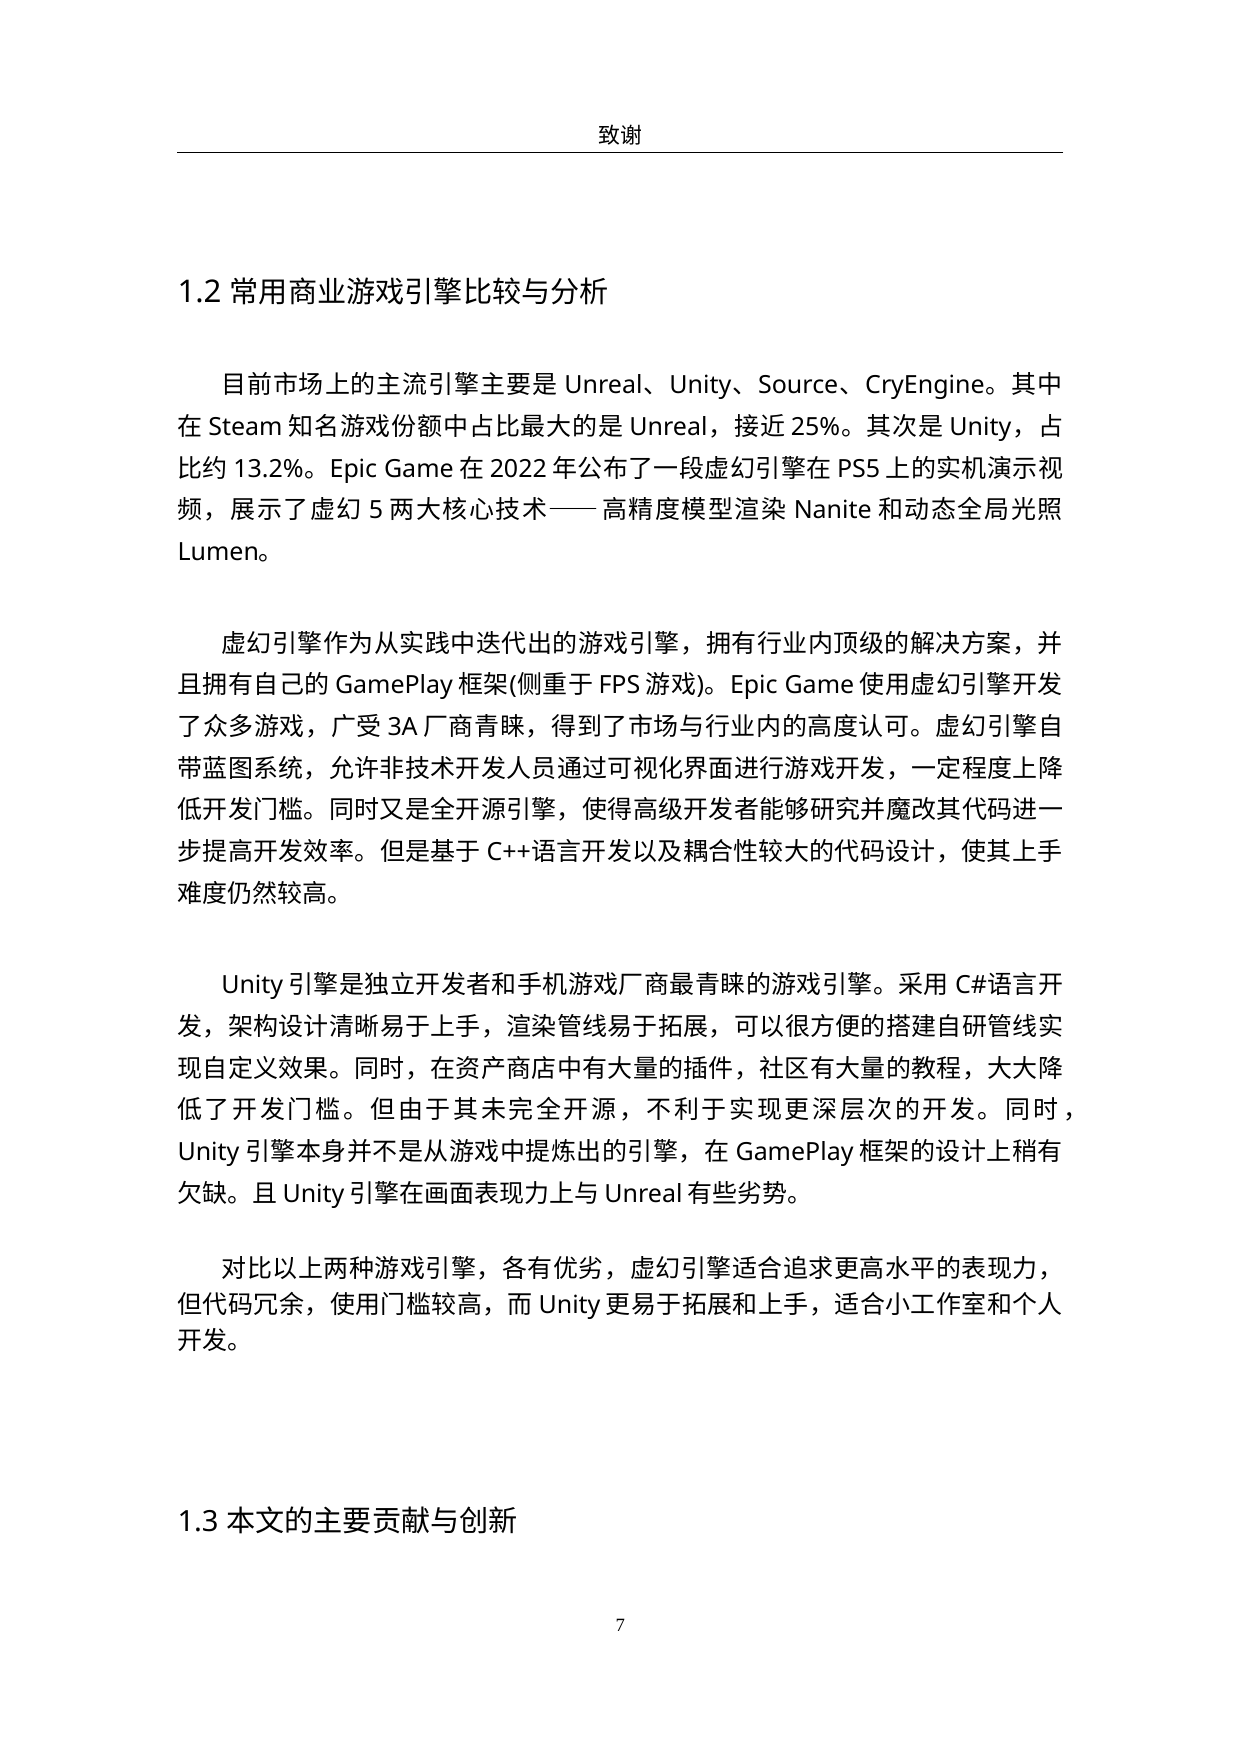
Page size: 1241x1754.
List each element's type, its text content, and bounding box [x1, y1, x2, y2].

list 常用商业游戏引擎比较与分析 [177, 269, 1063, 311]
list 目前市场上的主流引擎主要是Unreal、Unity、Source、CryEngine。其中在Steam知名游戏份额中占比最大的是Unreal，接近25%。其次是Unity，占比约13.2%。Epic Game在2022年公布了一段虚幻引擎在PS5上的实机演示视频，展示了虚幻5两大核心技术——高精度模型渲染Nanite和动态全局光照Lumen。 [177, 361, 1063, 569]
list 虚幻引擎作为从实践中迭代出的游戏引擎，拥有行业内顶级的解决方案，并且拥有自己的GamePlay框架(侧重于FPS游戏)。Epic Game使用虚幻引擎开发了众多游戏，广受3A厂商青睐，得到了市场与行业内的高度认可。虚幻引擎自带蓝图系统，允许非技术开发人员通过可视化界面进行游戏开发，一定程度上降低开发门槛。同时又是全开源引擎，使得高级开发者能够研究并魔改其代码进一步提高开发效率。但是基于C++语言开发以及耦合性较大的代码设计，使其上手难度仍然较高。 [177, 619, 1063, 911]
list 本文的主要贡献与创新 [177, 1498, 1063, 1540]
list Unity引擎是独立开发者和手机游戏厂商最青睐的游戏引擎。采用C#语言开发，架构设计清晰易于上手，渲染管线易于拓展，可以很方便的搭建自研管线实现自定义效果。同时，在资产商店中有大量的插件，社区有大量的教程，大大降低了开发门槛。但由于其未完全开源，不利于实现更深层次的开发。同时，Unity引擎本身并不是从游戏中提炼出的引擎，在GamePlay框架的设计上稍有欠缺。且Unity引擎在画面表现力上与Unreal有些劣势。 [177, 961, 1063, 1211]
text 对比以上两种游戏引擎，各有优劣，虚幻引擎适合追求更高水平的表现力，但代码冗余，使用门槛较高，而Unity更易于拓展和上手，适合小工作室和个人开发。 [177, 1248, 1063, 1357]
